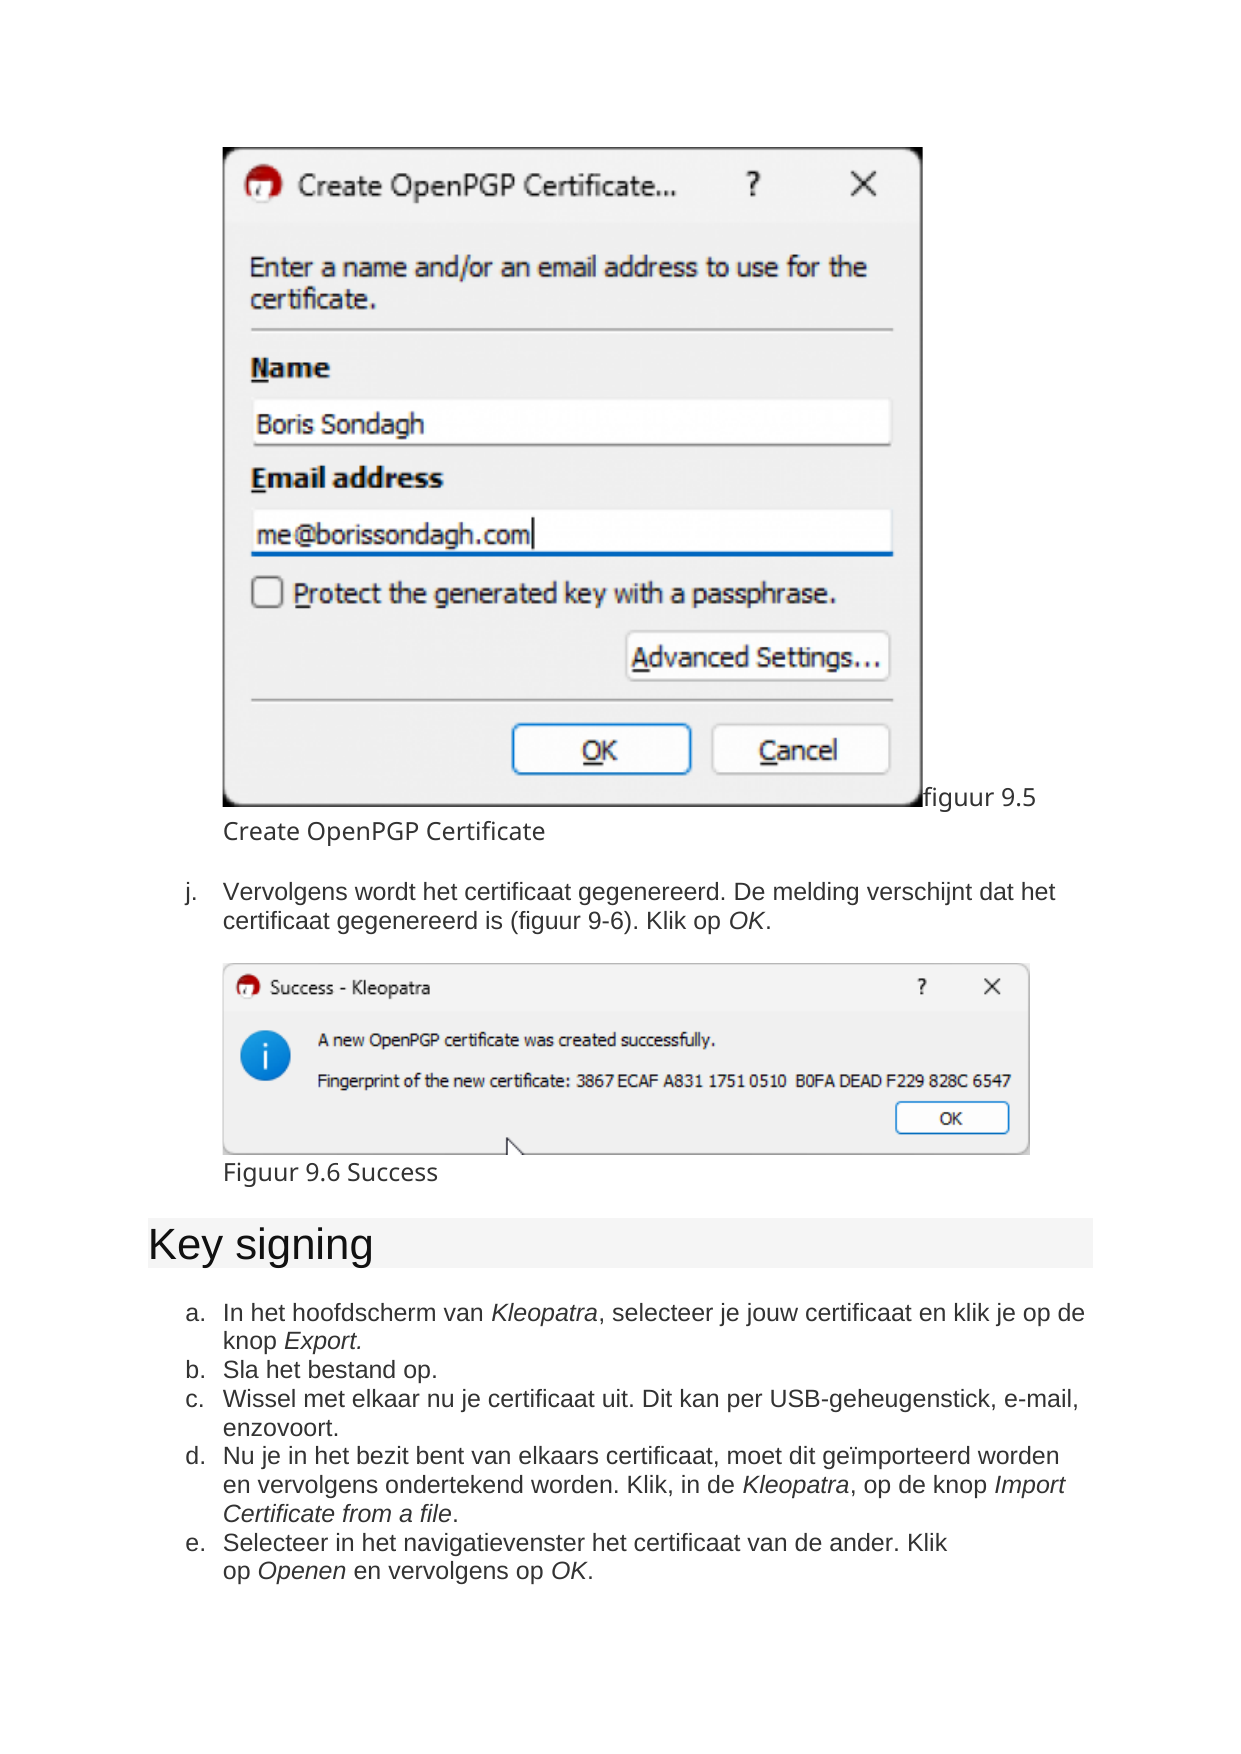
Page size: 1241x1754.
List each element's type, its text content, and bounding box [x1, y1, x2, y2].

list Sla het bestand op. [185, 1355, 1093, 1384]
list Selecteer in het navigatievenster het certificaat van de ander. Klik op Openen en vervolgens op OK. [185, 1527, 1093, 1585]
list Vervolgens wordt het certificaat gegenereerd. De melding verschijnt dat het certificaat gegenereerd is (figuur 9-6). Klik op OK. [185, 877, 1093, 934]
list In het hoofdscherm van Kleopatra, selecteer je jouw certificaat en klik je op de knop Export. [185, 1297, 1093, 1355]
list Wissel met elkaar nu je certificaat uit. Dit kan per USB-geheugenstick, e-mail, enzovoort. [185, 1384, 1093, 1441]
list Nu je in het bezit bent van elkaars certificaat, moet dit geïmporteerd worden en vervolgens ondertekend worden. Klik, in de Kleopatra, op de knop Import Certificate from a file. [185, 1441, 1093, 1527]
picture [222, 963, 1030, 1155]
text Key signing [148, 1218, 1093, 1268]
picture [222, 147, 923, 807]
